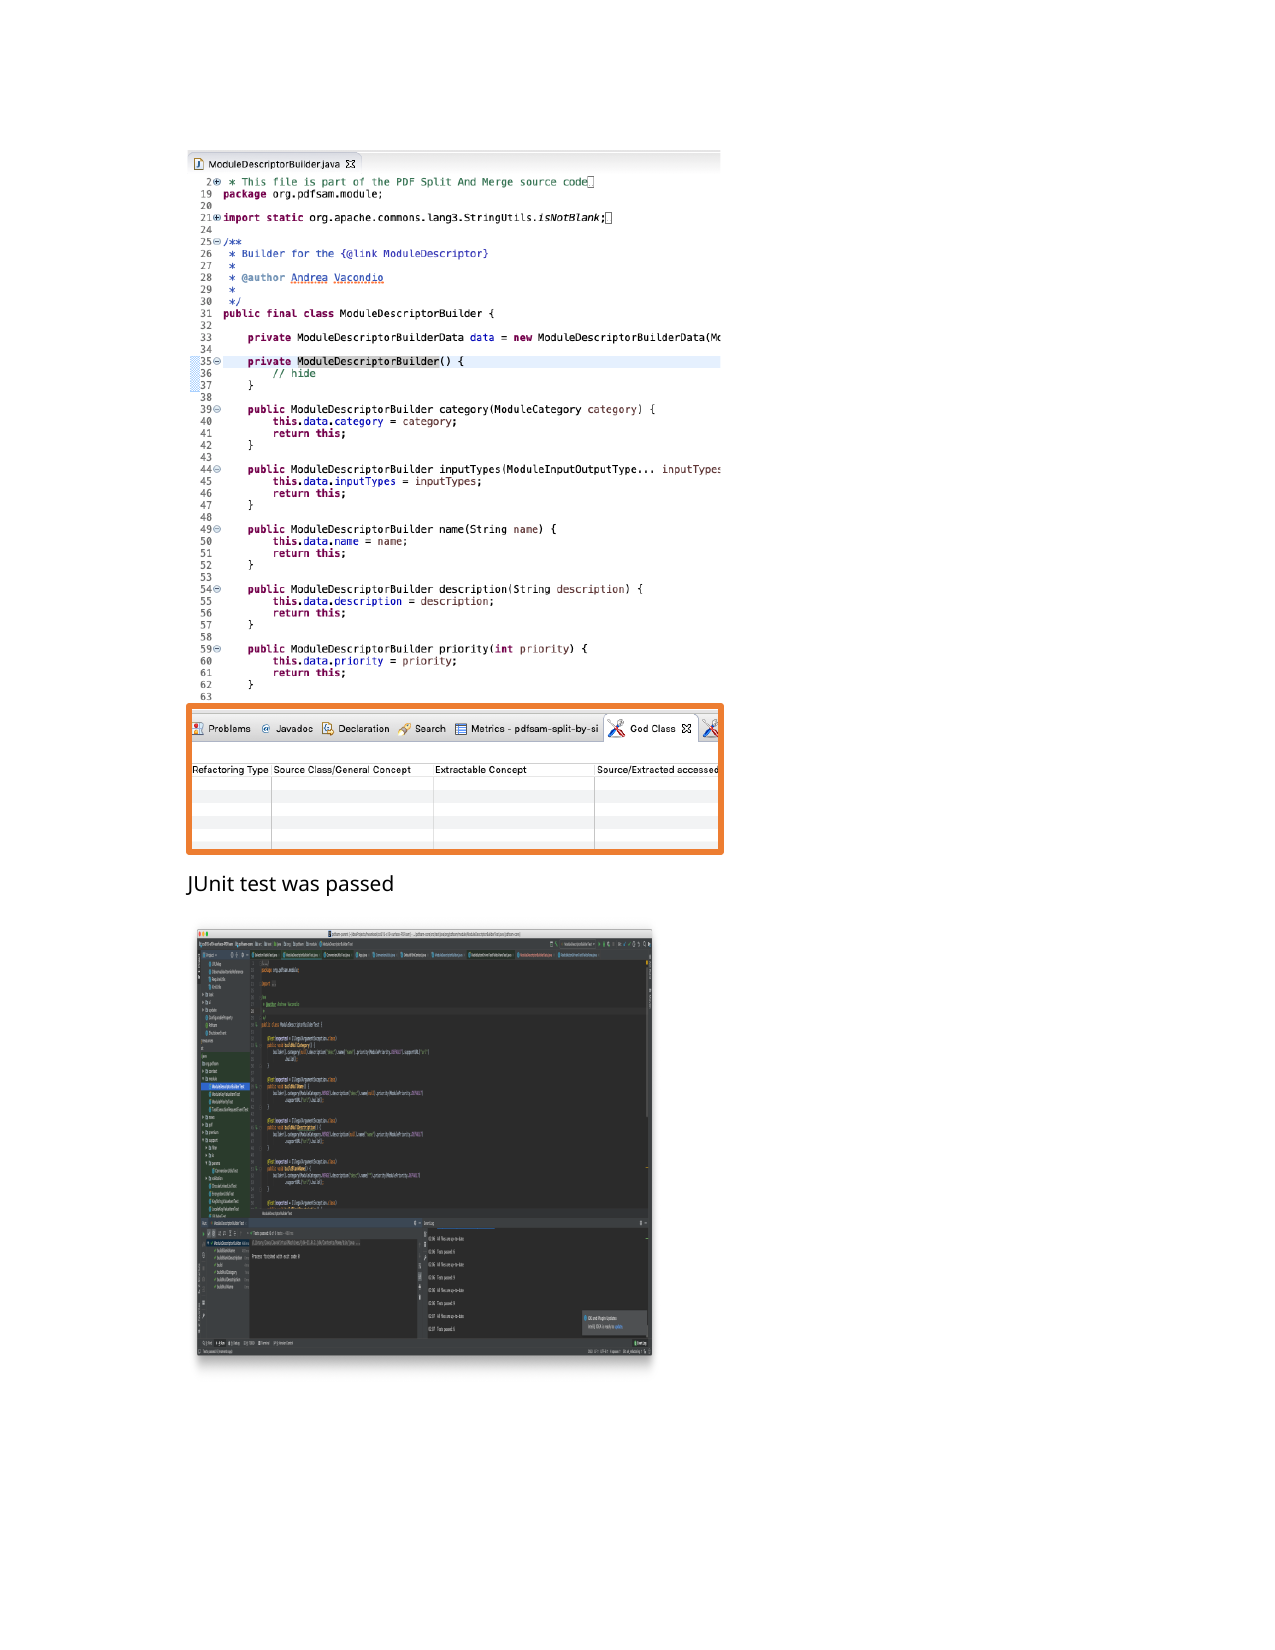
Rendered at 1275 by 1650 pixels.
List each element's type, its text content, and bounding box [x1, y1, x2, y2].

picture [187, 150, 721, 703]
text JUnit test was passed [114, 869, 1162, 897]
picture [192, 709, 718, 849]
picture [187, 915, 662, 1385]
